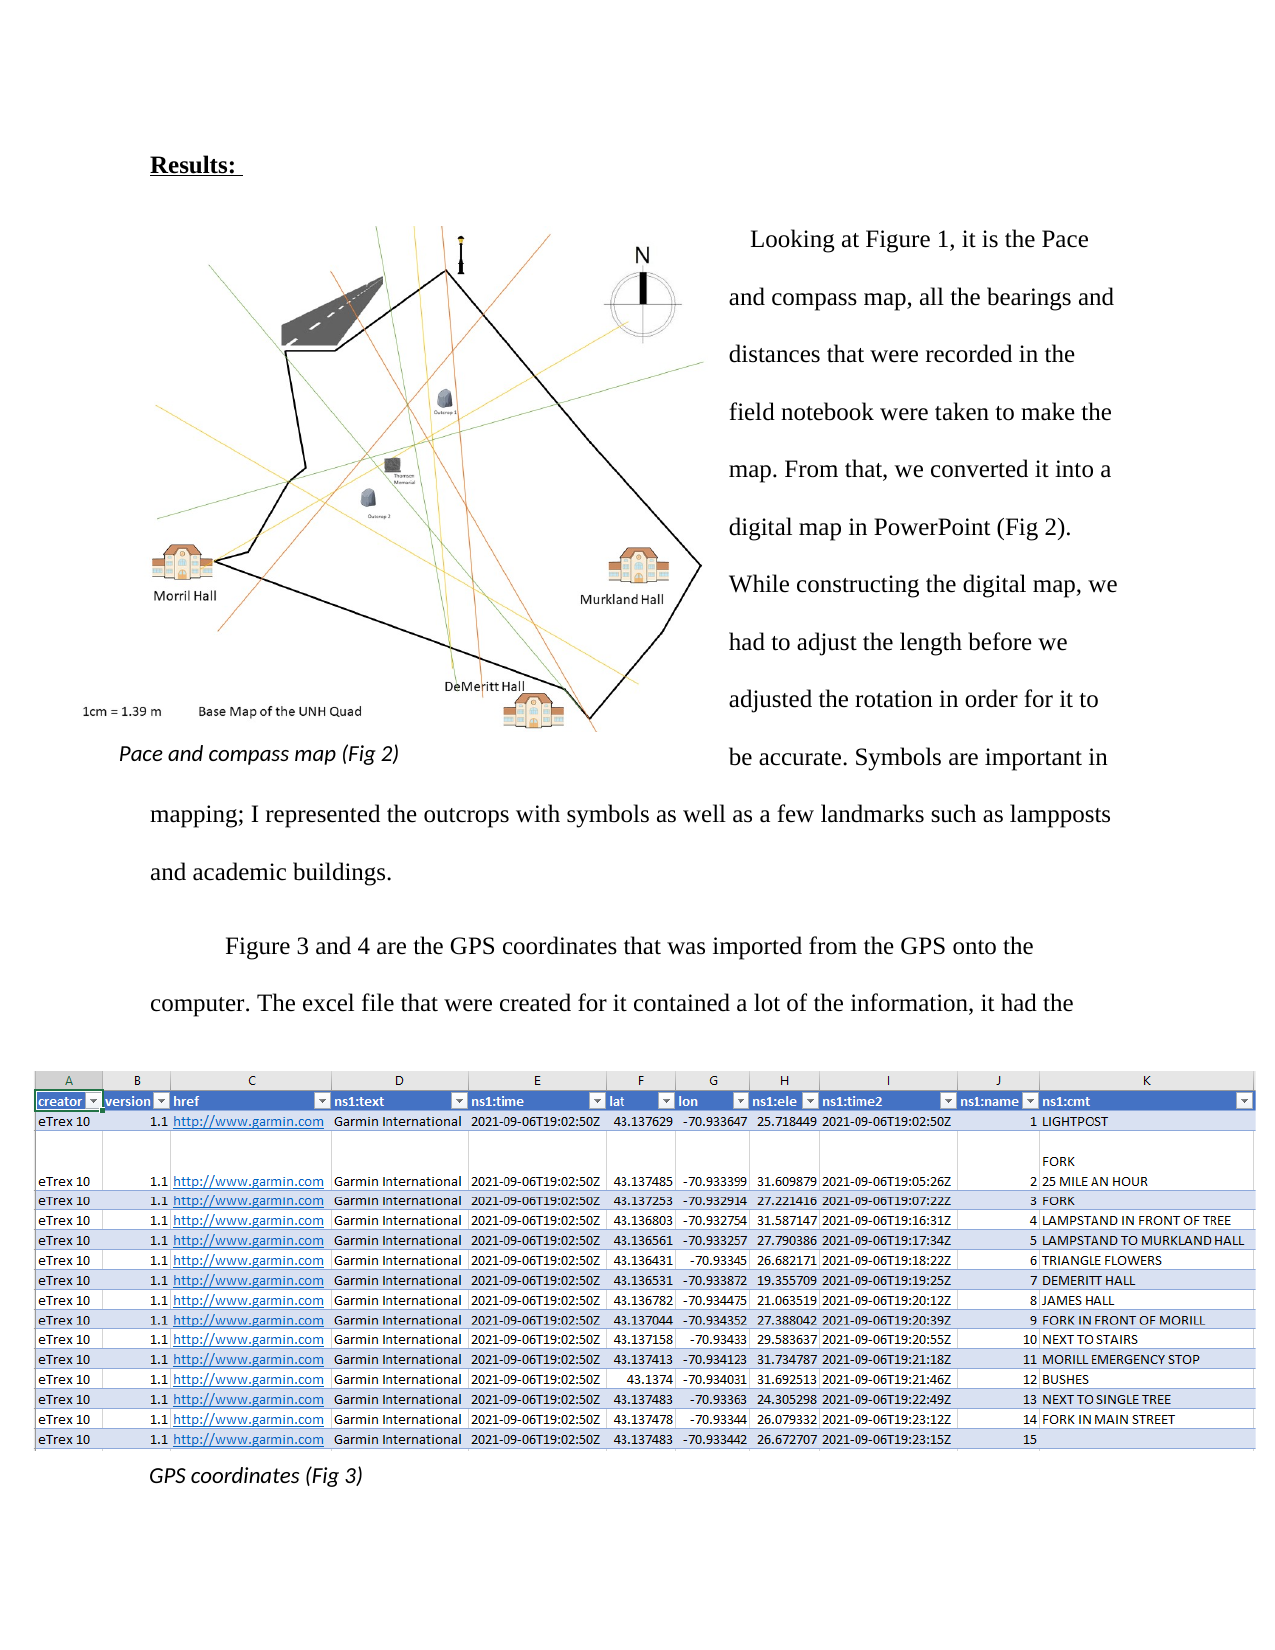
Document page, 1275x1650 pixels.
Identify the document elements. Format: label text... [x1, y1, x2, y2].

text Figure 3 and 4 are the GPS coordinates that was imported from the GPS onto the computer. The excel file that were created for it contained a lot of the information, it had the version, the time I took the GPS location, the latitude, longitude and the elevation. While Figure 3 was the nodes the path I had to draw, Figure 4 was the location of the outcrops and Thompson Memorial. [150, 931, 1125, 1017]
picture [33, 1071, 1256, 1451]
picture [66, 226, 709, 732]
text Results: [150, 150, 1125, 179]
